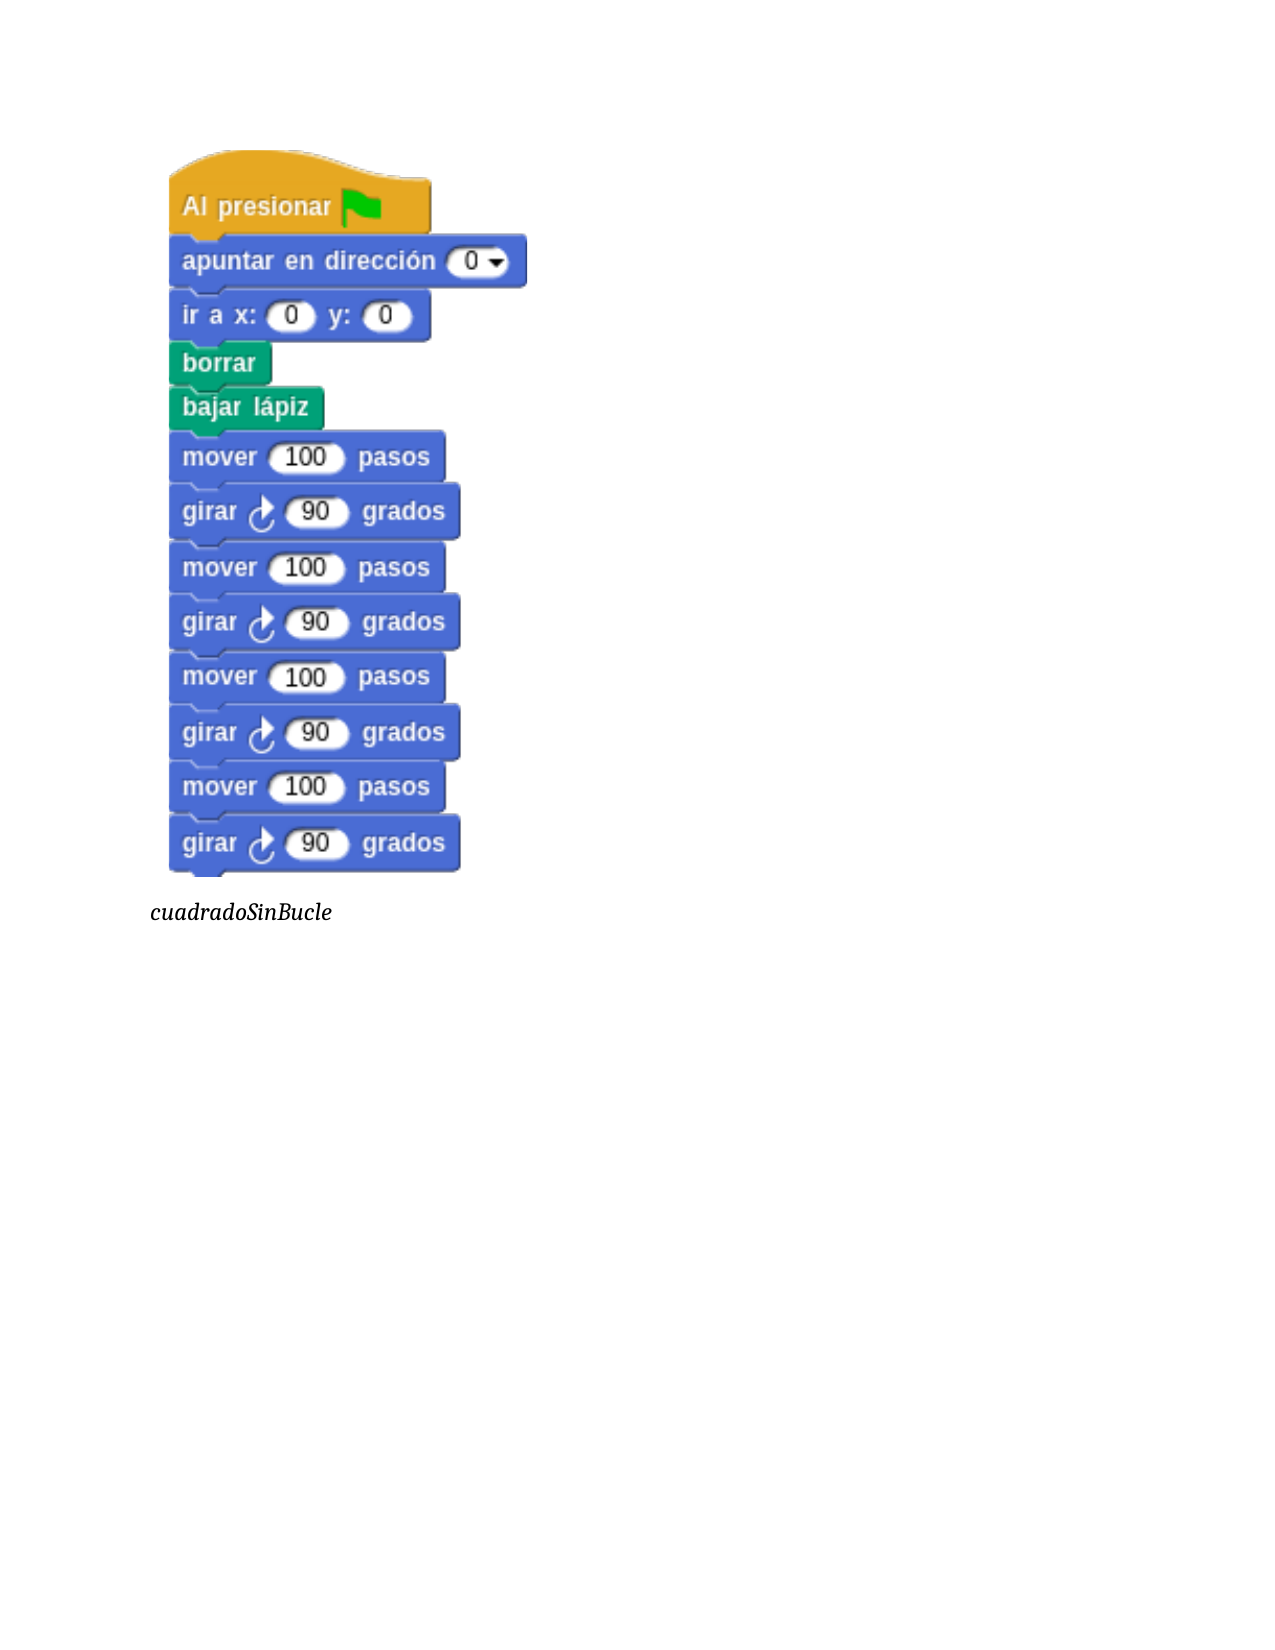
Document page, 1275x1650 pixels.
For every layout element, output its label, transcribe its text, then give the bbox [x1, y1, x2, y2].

picture [168, 150, 528, 877]
text cuadradoSinBucle [150, 898, 1125, 927]
